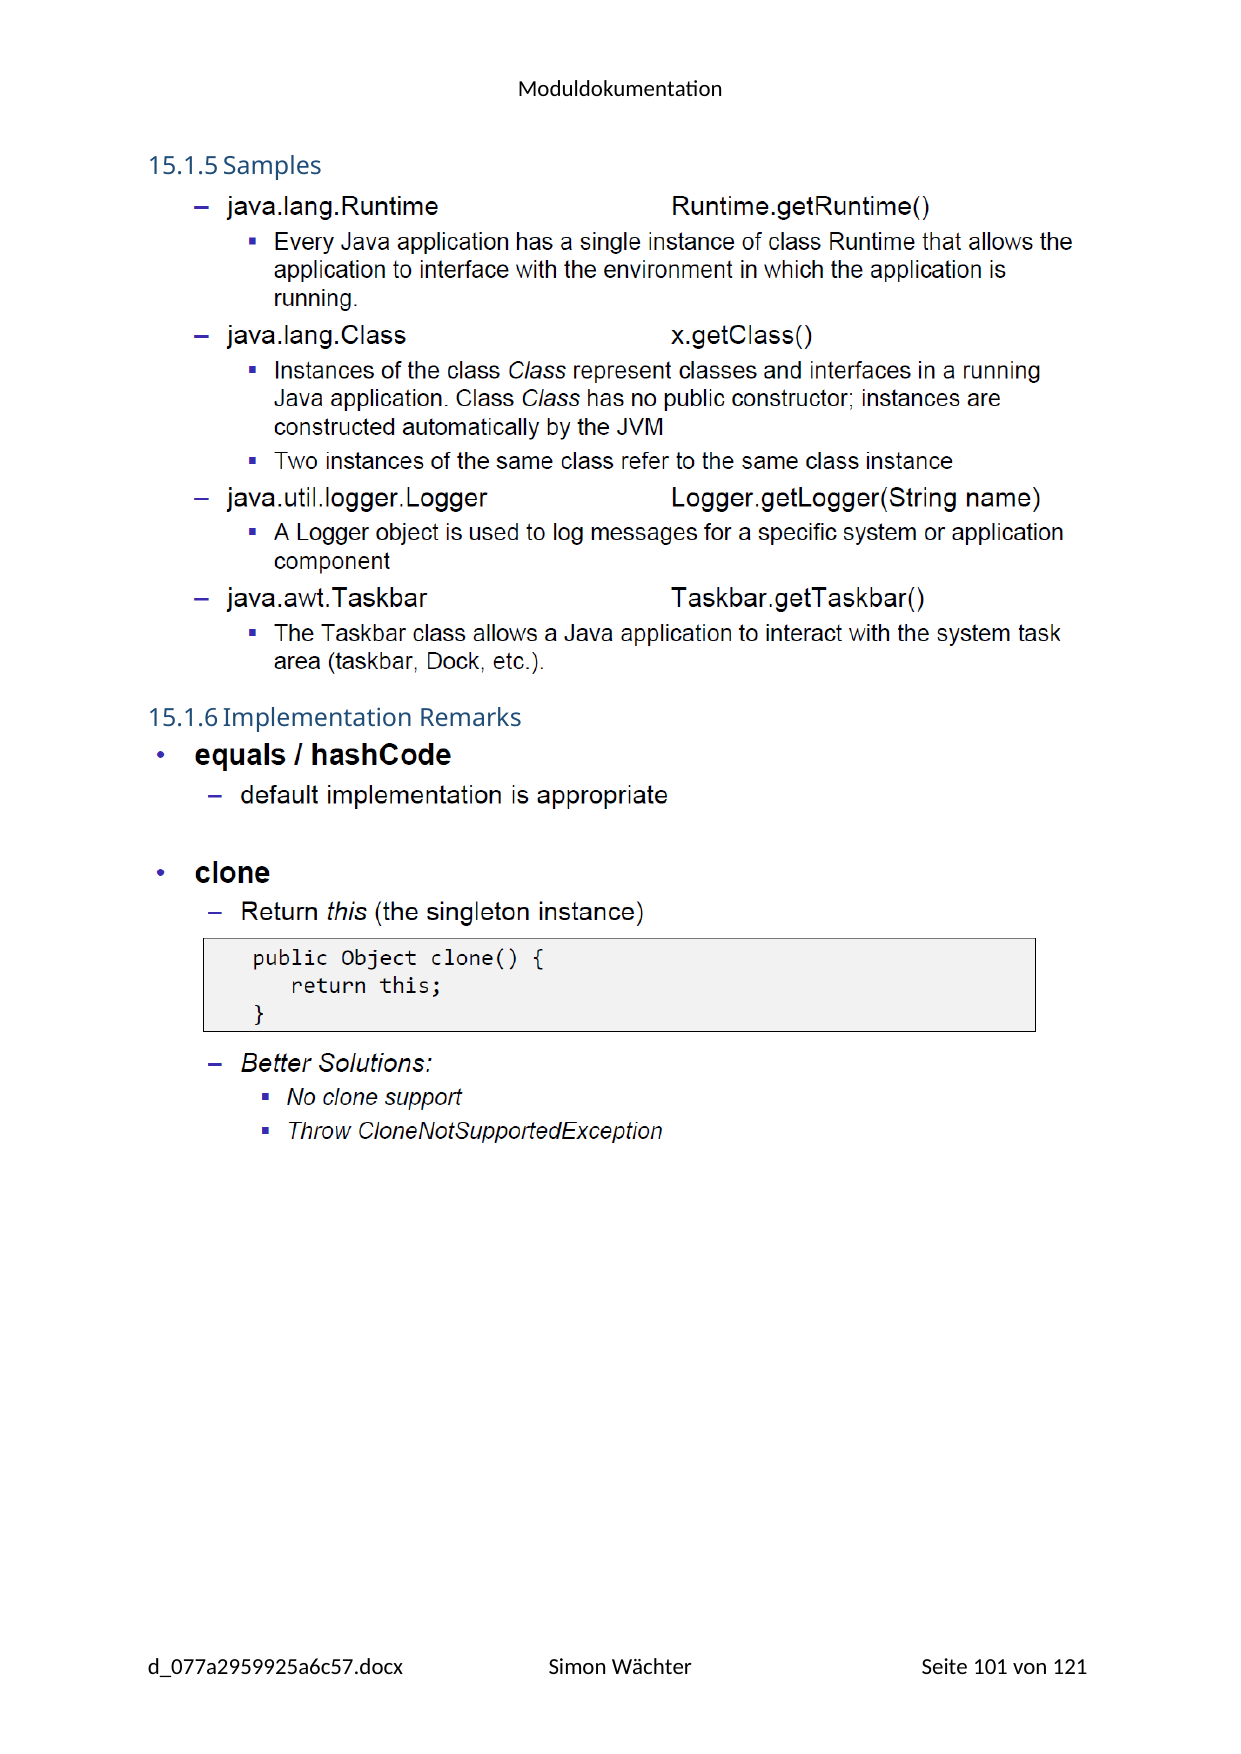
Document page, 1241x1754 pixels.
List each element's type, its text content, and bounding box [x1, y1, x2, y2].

subtitle Implementation Remarks [148, 700, 1093, 734]
subtitle Samples [148, 148, 1093, 182]
picture [147, 184, 1093, 681]
picture [147, 736, 1093, 1153]
